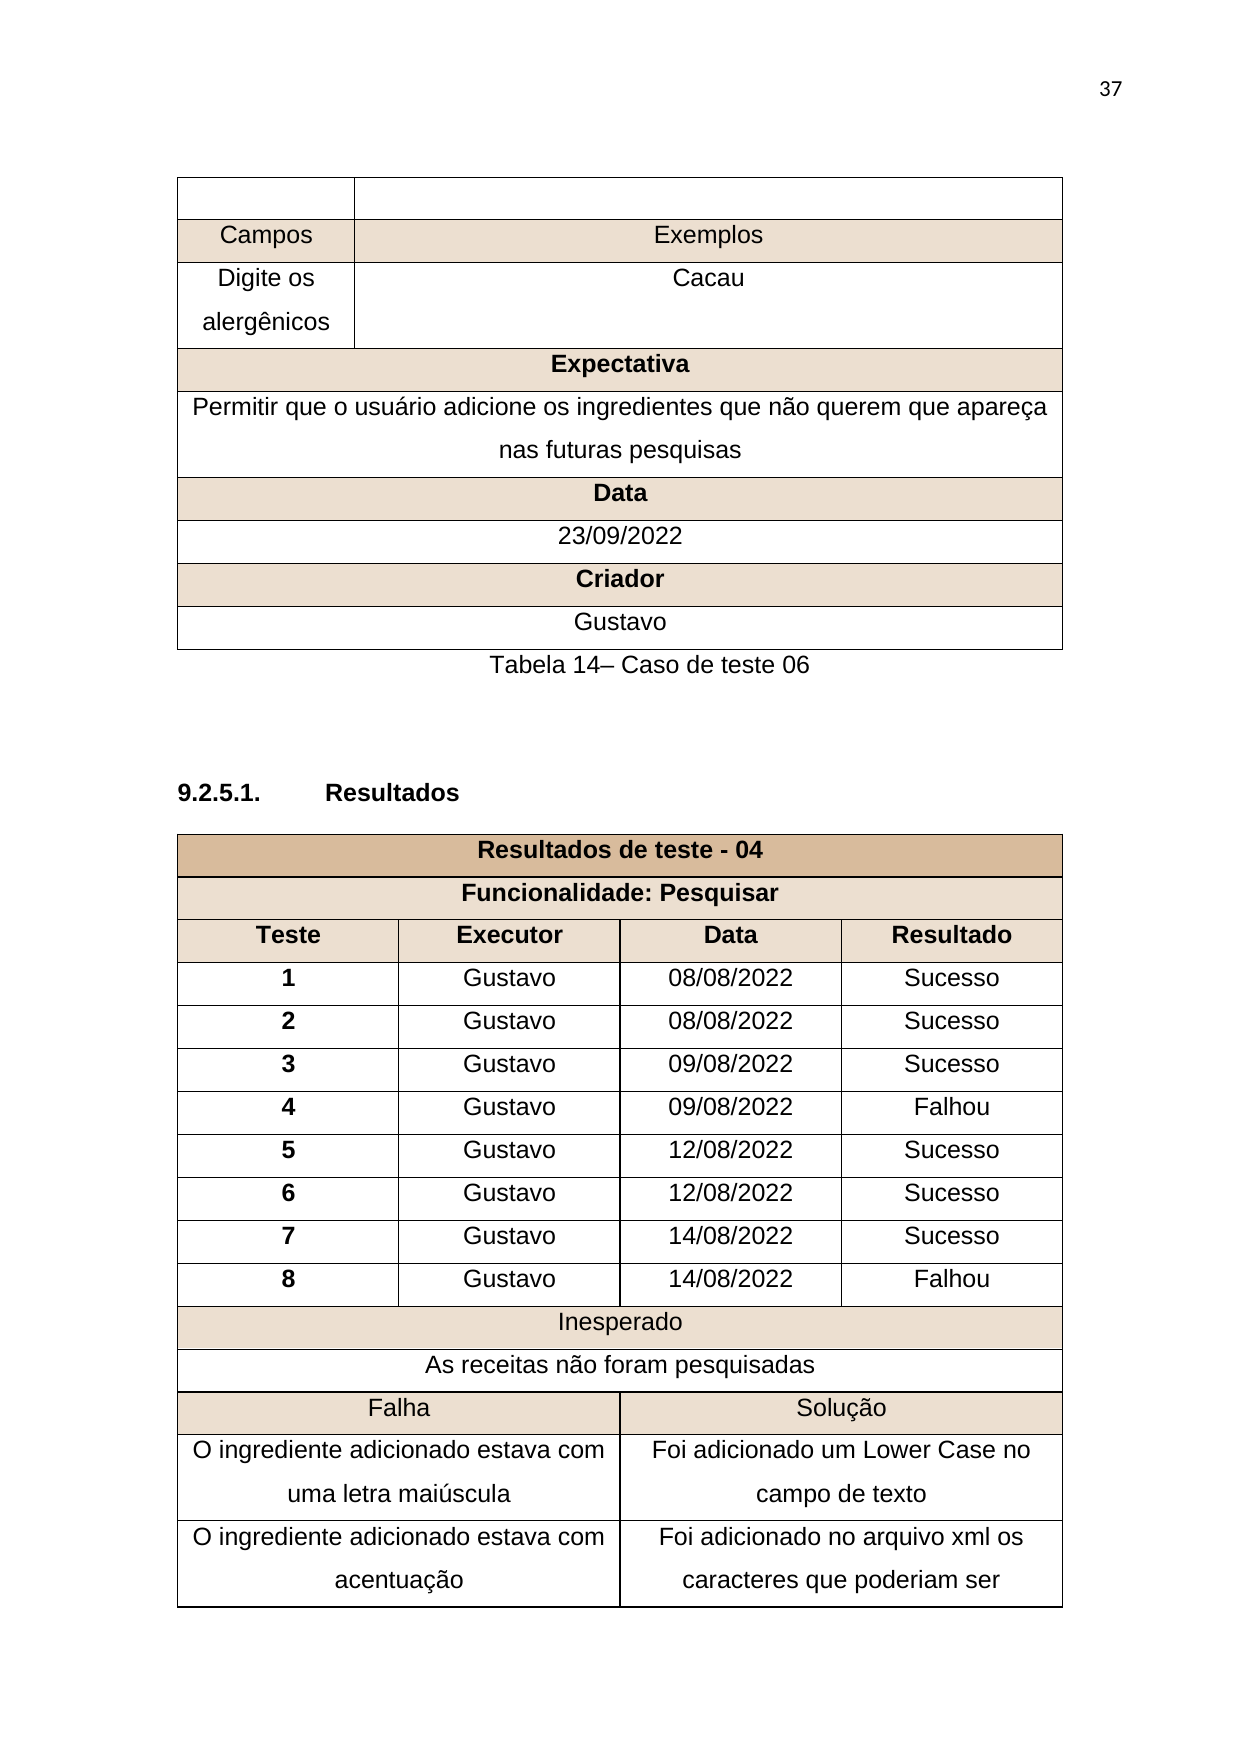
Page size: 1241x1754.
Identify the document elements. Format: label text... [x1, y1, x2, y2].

table_cell Falha [178, 1393, 619, 1434]
table_cell 4 [178, 1092, 398, 1134]
table_cell Gustavo [399, 1264, 619, 1306]
table_cell 5 [178, 1135, 398, 1177]
table_cell Executor [399, 920, 619, 962]
table_cell 23/09/2022 [178, 521, 1062, 563]
table_cell Resultado [842, 920, 1062, 962]
table_cell Data [621, 920, 841, 962]
table_cell Gustavo [399, 1092, 619, 1134]
table_cell Inesperado [178, 1307, 1062, 1348]
table_cell Funcionalidade: Pesquisar [178, 878, 1062, 919]
table_cell 1 [178, 963, 398, 1005]
table_cell Campos [178, 220, 354, 262]
table_cell Gustavo [399, 1135, 619, 1177]
table_cell 8 [178, 1264, 398, 1306]
table_cell Gustavo [399, 1221, 619, 1263]
table_cell 14/08/2022 [621, 1264, 841, 1306]
table_cell O ingrediente adicionado estava com uma letra maiúscula [178, 1435, 619, 1520]
table_header Resultados de teste - 04 [178, 835, 1062, 876]
table_cell 12/08/2022 [621, 1135, 841, 1177]
table_cell Criador [178, 564, 1062, 606]
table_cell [621, 1521, 1062, 1606]
table_cell Teste [178, 920, 398, 962]
table_cell 08/08/2022 [621, 1006, 841, 1048]
table_cell Gustavo [178, 607, 1062, 649]
table_cell Data [178, 478, 1062, 520]
table_cell 6 [178, 1178, 398, 1220]
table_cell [178, 1521, 619, 1606]
table_cell 4 [178, 178, 354, 219]
table_cell Solução [621, 1393, 1062, 1434]
table_cell 09/08/2022 [621, 1049, 841, 1091]
table_cell Falhou [842, 1264, 1062, 1306]
table_cell Gustavo [399, 963, 619, 1005]
table_cell Gustavo [399, 1178, 619, 1220]
table_cell Gustavo [399, 1006, 619, 1048]
table_cell Exemplos [355, 220, 1062, 262]
table_cell 14/08/2022 [621, 1221, 841, 1263]
table_cell Sucesso [842, 1178, 1062, 1220]
table_cell Sucesso [842, 1006, 1062, 1048]
table_cell Sucesso [842, 1221, 1062, 1263]
text Tabela 14– Caso de teste 06 [177, 650, 1122, 679]
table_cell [355, 178, 1062, 219]
table_cell 7 [178, 1221, 398, 1263]
table_cell 08/08/2022 [621, 963, 841, 1005]
table_cell Falhou [842, 1092, 1062, 1134]
table_cell Cacau [355, 263, 1062, 348]
table_cell Sucesso [842, 963, 1062, 1005]
table_cell As receitas não foram pesquisadas [178, 1350, 1062, 1391]
table_cell Sucesso [842, 1049, 1062, 1091]
table_cell Permitir que o usuário adicione os ingredientes que não querem que apareça nas futuras pesquisas [178, 392, 1062, 477]
table_cell 12/08/2022 [621, 1178, 841, 1220]
table_cell Sucesso [842, 1135, 1062, 1177]
table_cell 2 [178, 1006, 398, 1048]
table_cell Expectativa [178, 349, 1062, 391]
table_cell Foi adicionado um Lower Case no campo de texto [621, 1435, 1062, 1520]
subtitle Resultados [177, 778, 1122, 807]
table_cell Gustavo [399, 1049, 619, 1091]
table_cell 3 [178, 1049, 398, 1091]
table_cell Digite os alergênicos [178, 263, 354, 348]
table_cell 09/08/2022 [621, 1092, 841, 1134]
